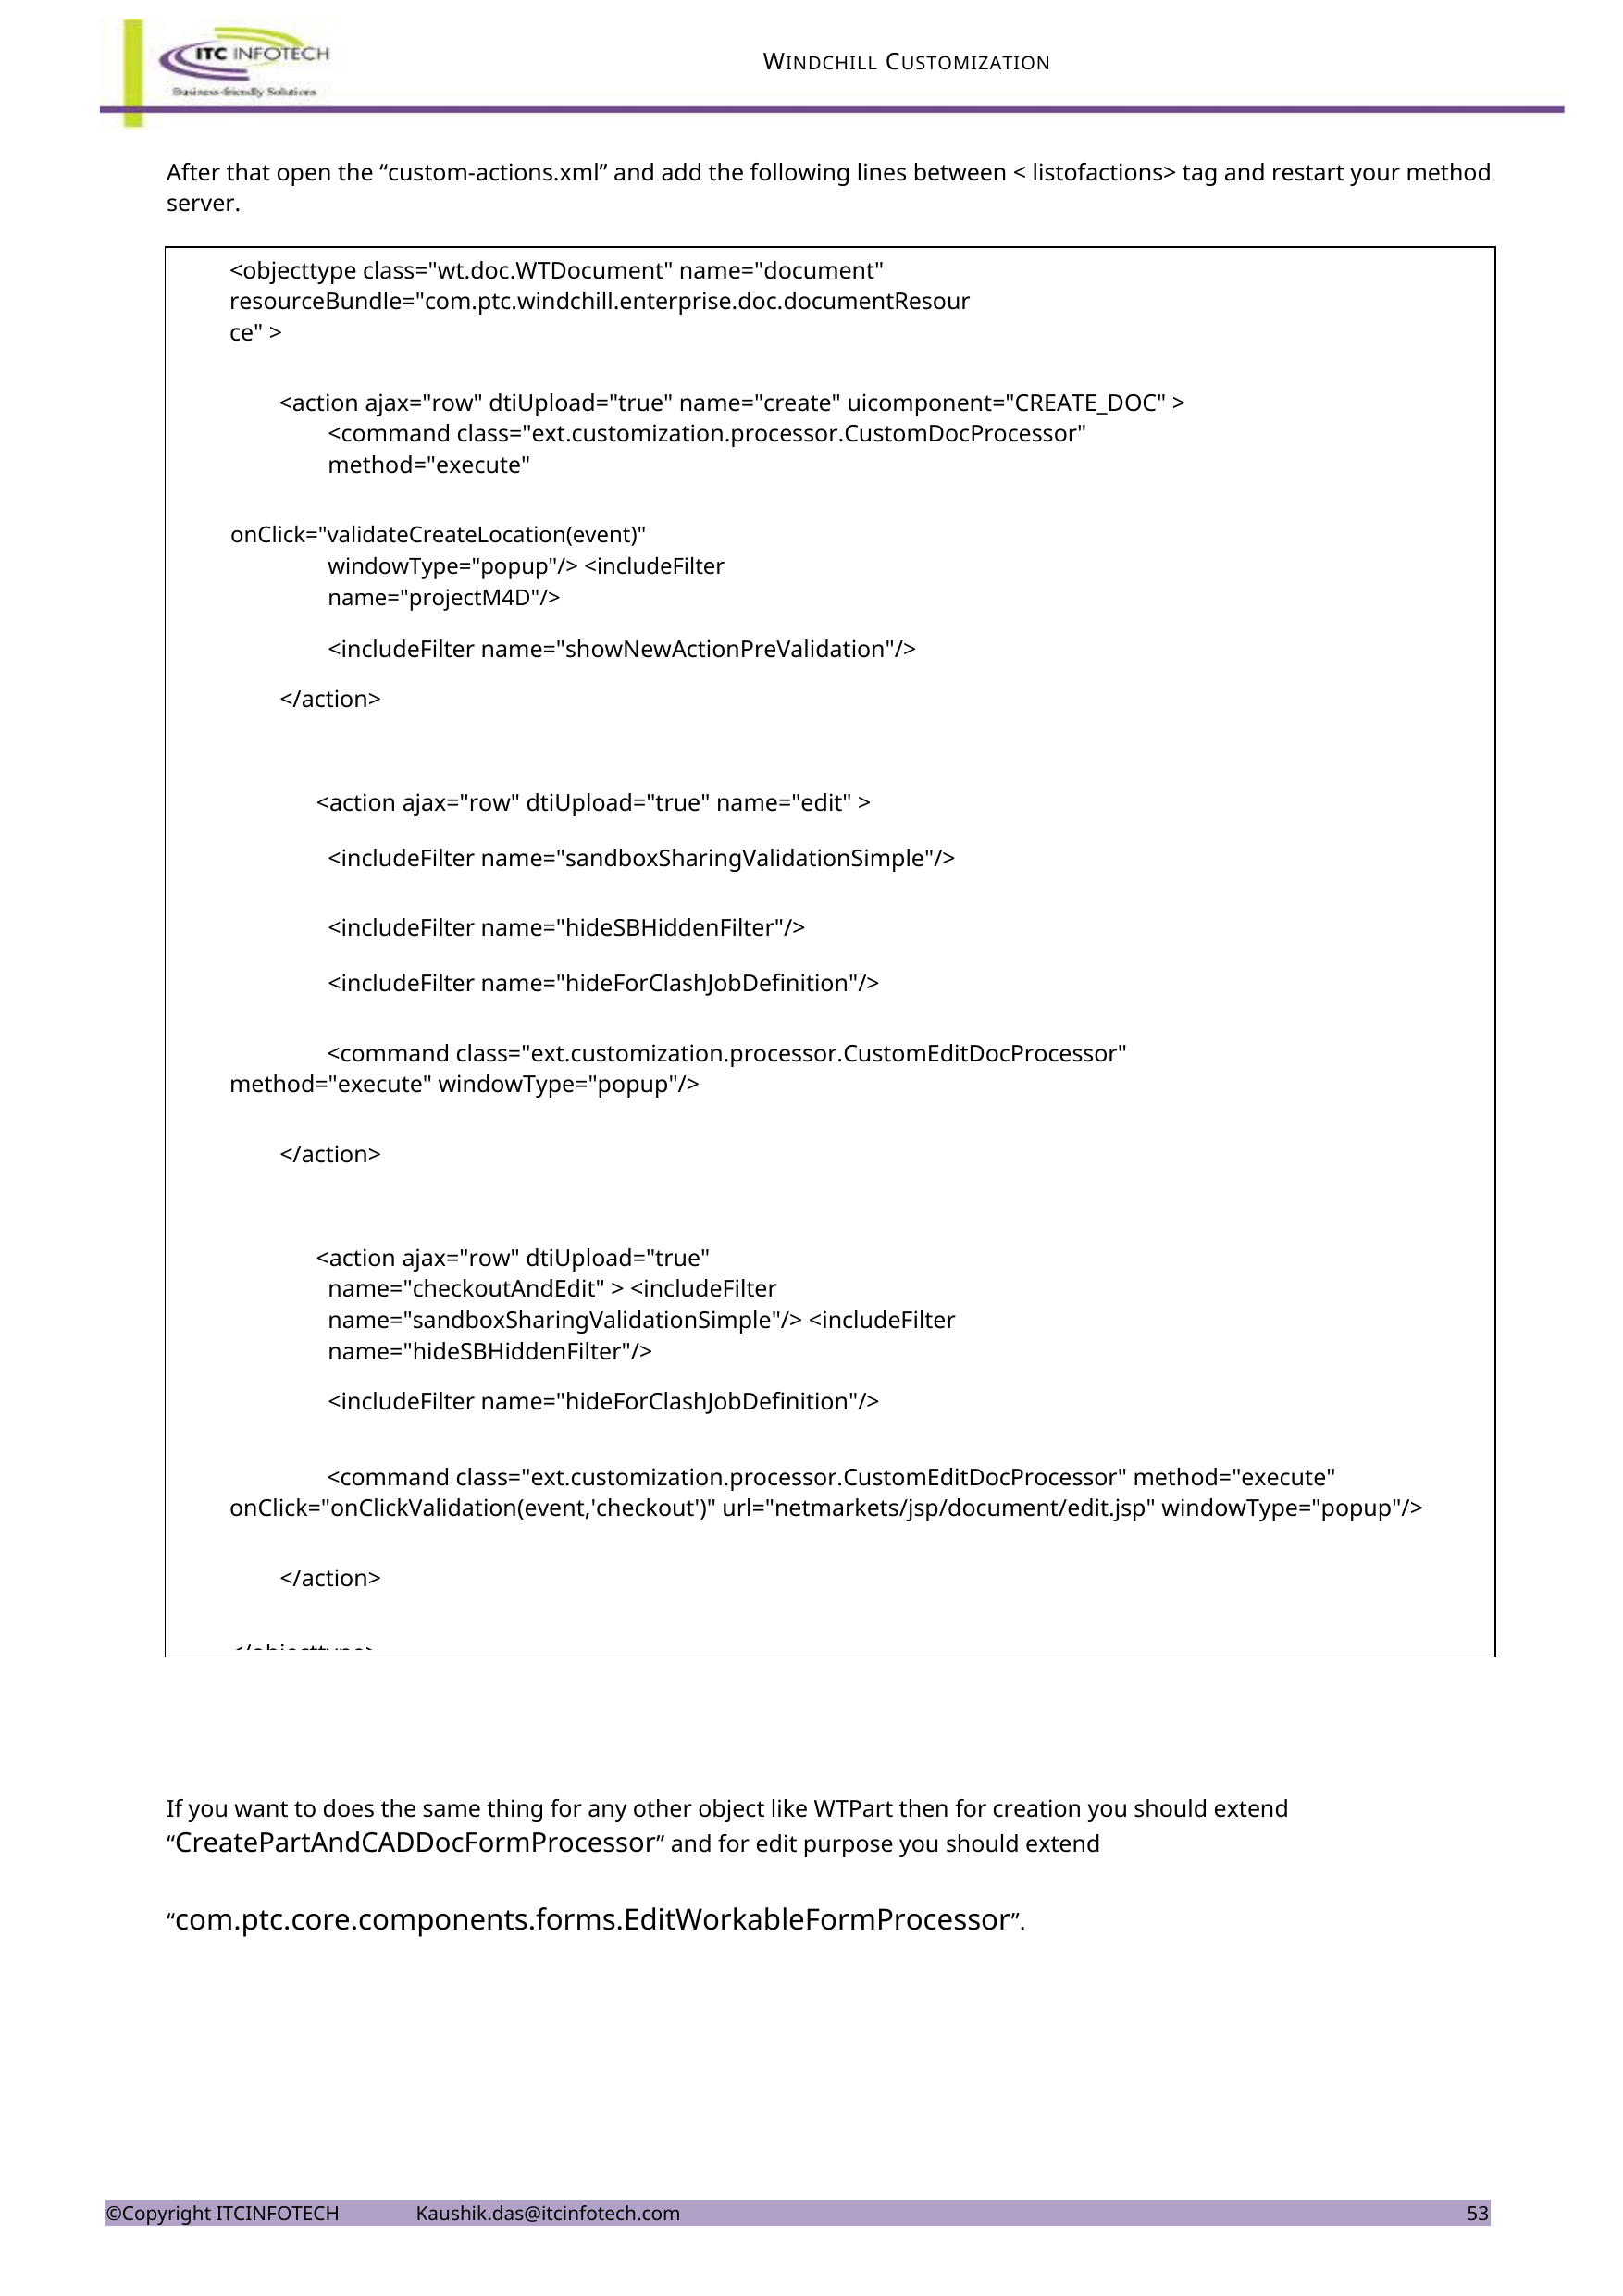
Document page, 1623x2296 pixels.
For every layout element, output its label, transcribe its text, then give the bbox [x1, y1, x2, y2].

text If you want to does the same thing for any other object like WTPart then for creation you should extend “CreatePartAndCADDocFormProcessor” and for edit purpose you should extend [167, 1792, 1398, 1859]
picture [99, 19, 1565, 130]
text After that open the “custom-actions.xml” and add the following lines between < listofactions> tag and restart your method server. [167, 155, 1526, 218]
text “com.ptc.core.components.forms.EditWorkableFormProcessor”. [167, 1898, 1526, 1938]
